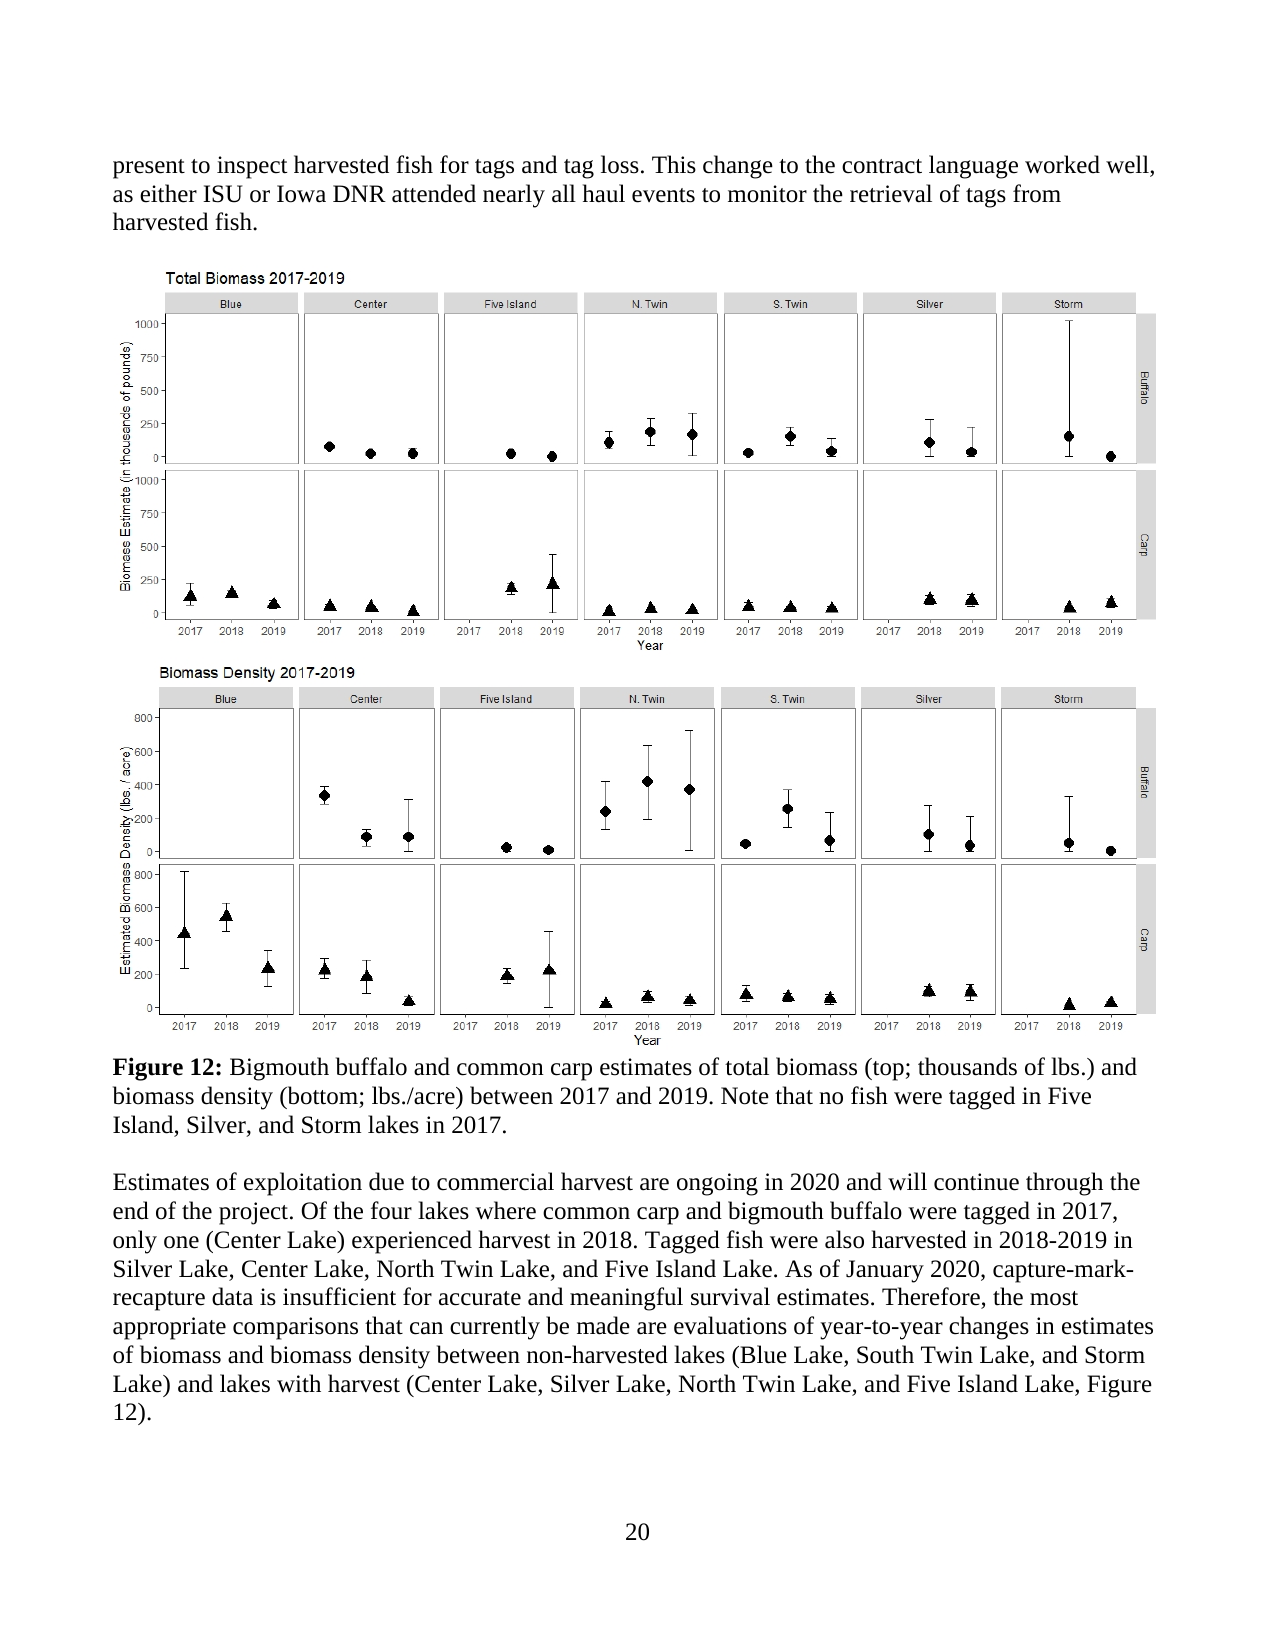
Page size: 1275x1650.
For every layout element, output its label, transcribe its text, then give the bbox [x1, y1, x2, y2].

picture [112, 265, 1163, 1053]
text Figure 12: Bigmouth buffalo and common carp estimates of total biomass (top; thousands of lbs.) and biomass density (bottom; lbs./acre) between 2017 and 2019. Note that no fish were tagged in Five Island, Silver, and Storm lakes in 2017. [112, 1053, 1162, 1139]
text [112, 150, 1162, 236]
text Estimates of exploitation due to commercial harvest are ongoing in 2020 and will continue through the end of the project. Of the four lakes where common carp and bigmouth buffalo were tagged in 2017, only one (Center Lake) experienced harvest in 2018. Tagged fish were also harvested in 2018-2019 in Silver Lake, Center Lake, North Twin Lake, and Five Island Lake. As of January 2020, capture-mark-recapture data is insufficient for accurate and meaningful survival estimates. Therefore, the most appropriate comparisons that can currently be made are evaluations of year-to-year changes in estimates of biomass and biomass density between non-harvested lakes (Blue Lake, South Twin Lake, and Storm Lake) and lakes with harvest (Center Lake, Silver Lake, North Twin Lake, and Five Island Lake, Figure 12). [112, 1167, 1162, 1426]
